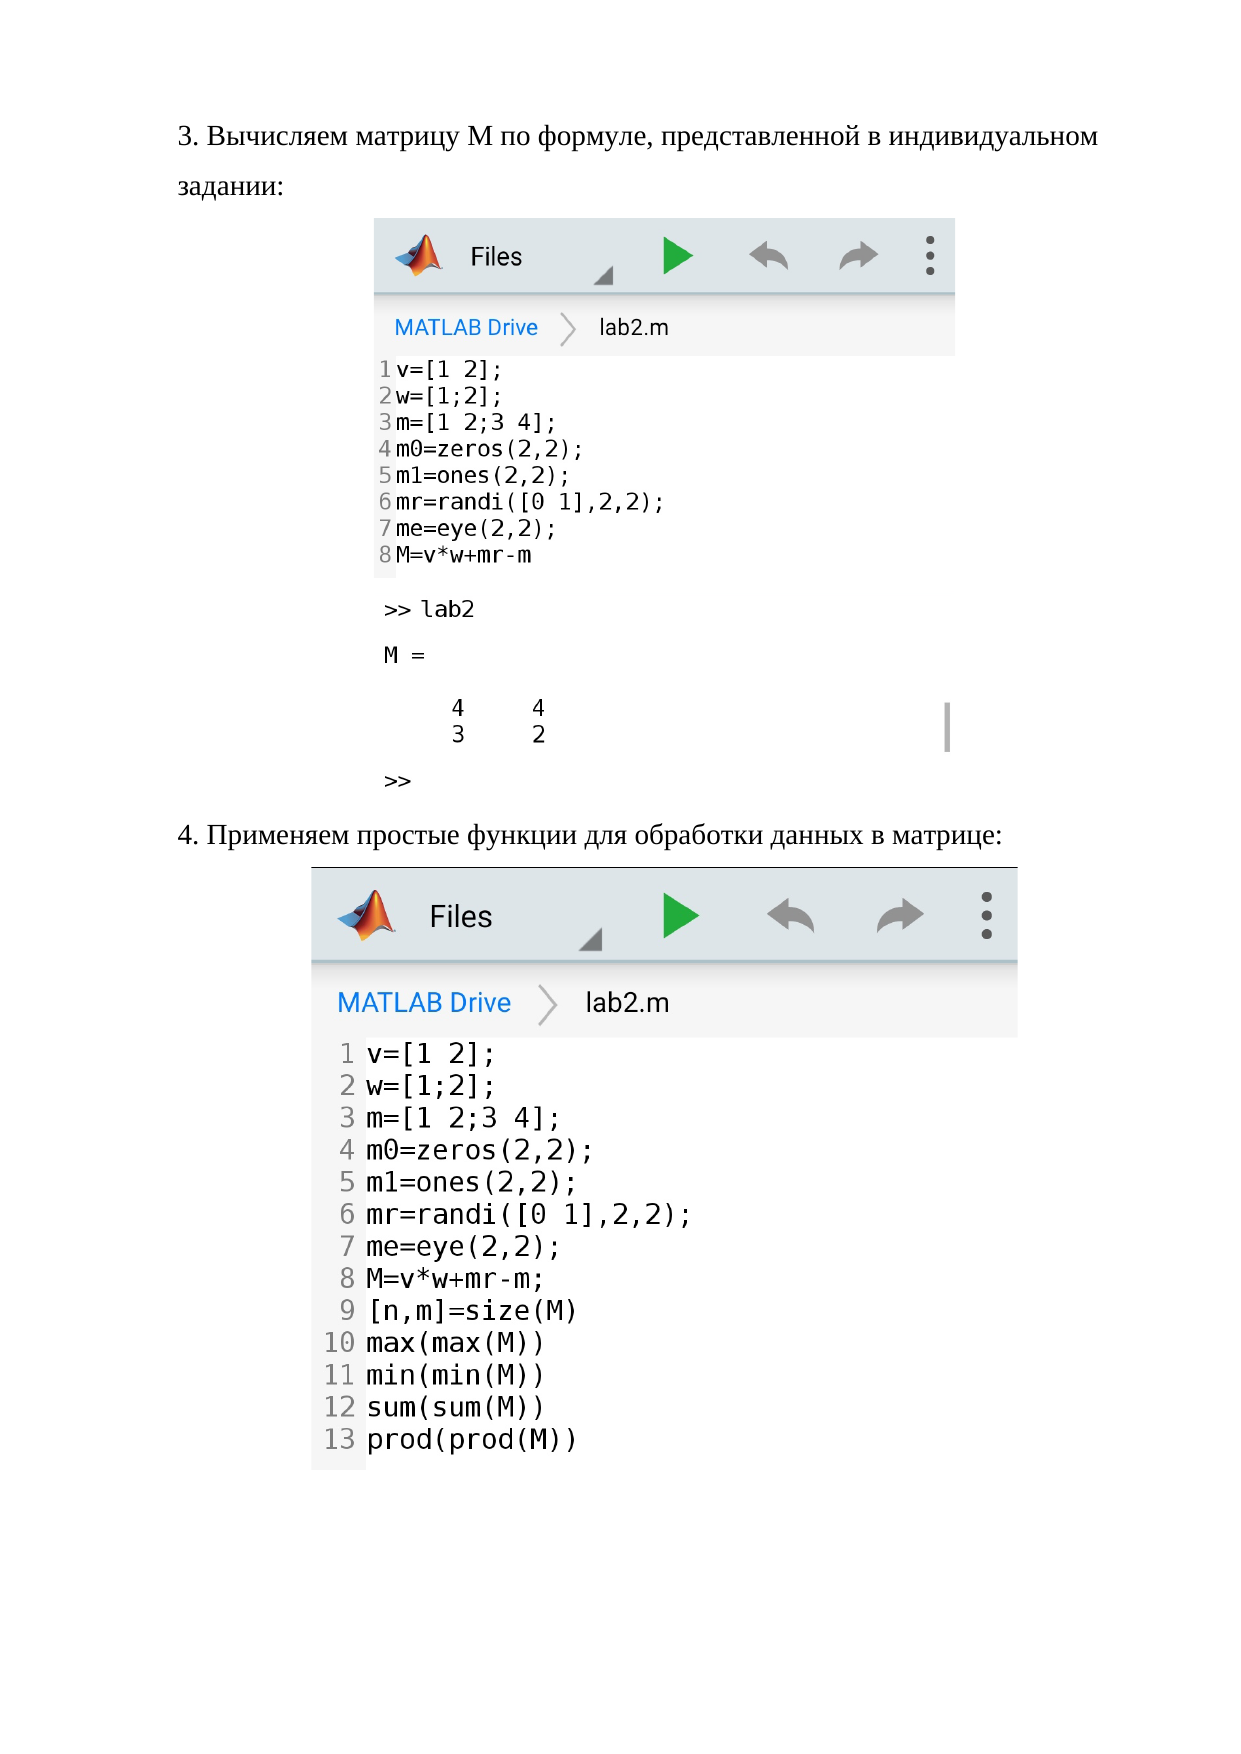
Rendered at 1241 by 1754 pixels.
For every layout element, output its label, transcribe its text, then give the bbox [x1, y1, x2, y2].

text 4. Применяем простые функции для обработки данных в матрице: [177, 817, 1152, 850]
text 3. Вычисляем матрицу М по формуле, представленной в индивидуальном задании: [177, 118, 1152, 202]
